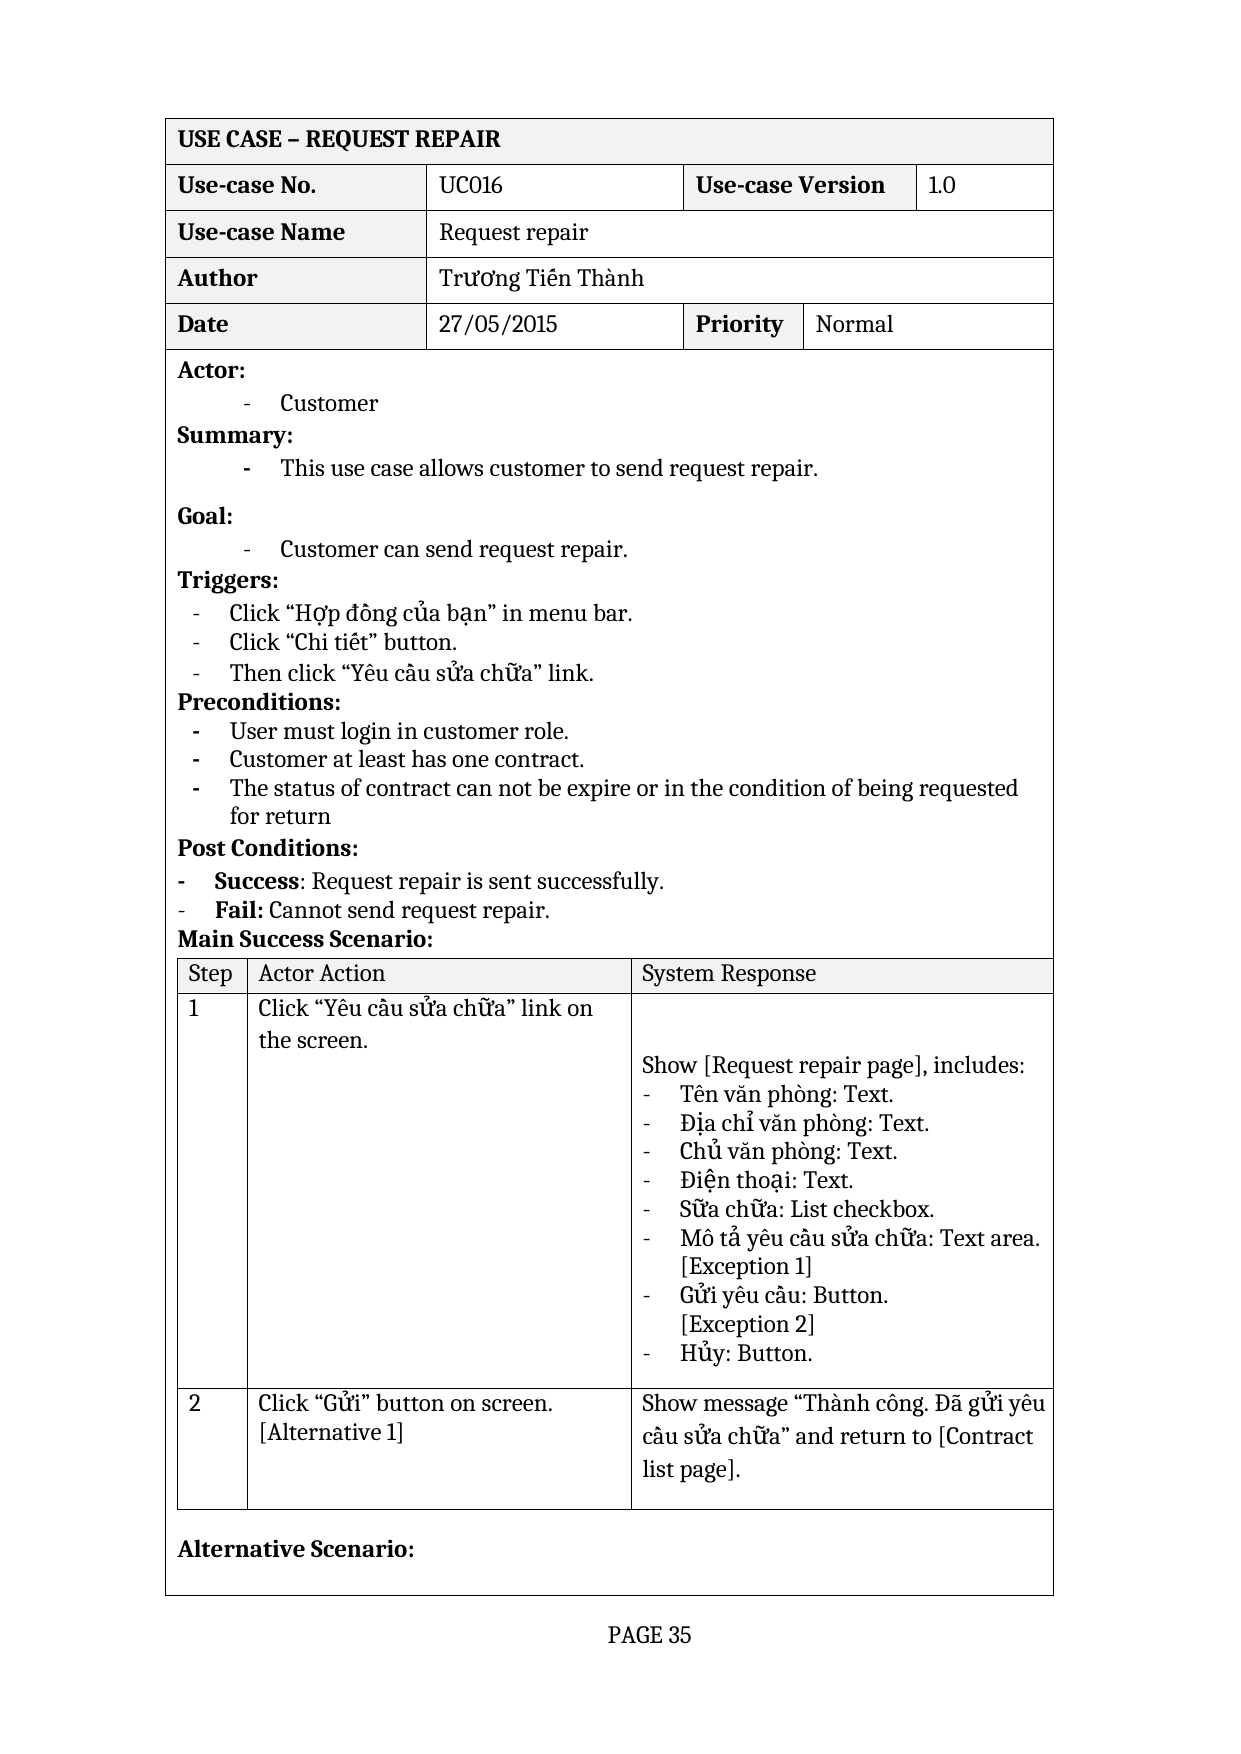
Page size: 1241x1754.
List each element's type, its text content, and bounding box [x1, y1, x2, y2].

table_cell Author [166, 258, 426, 303]
table_cell Normal [804, 304, 1053, 349]
table_header USE CASE – REQUEST REPAIR [166, 119, 1053, 164]
table_cell 1.0 [917, 165, 1053, 210]
table_cell Date [166, 304, 426, 349]
table_cell Request repair [427, 211, 1053, 257]
table_cell 27/05/2015 [427, 304, 683, 349]
table_cell Trương Tiến Thành [427, 258, 1053, 303]
table_cell Priority [684, 304, 803, 349]
table_cell Use-case Name [166, 211, 426, 257]
table_cell Use-case Version [684, 165, 916, 210]
table_cell Use-case No. [166, 165, 426, 210]
table_cell UC016 [427, 165, 683, 210]
